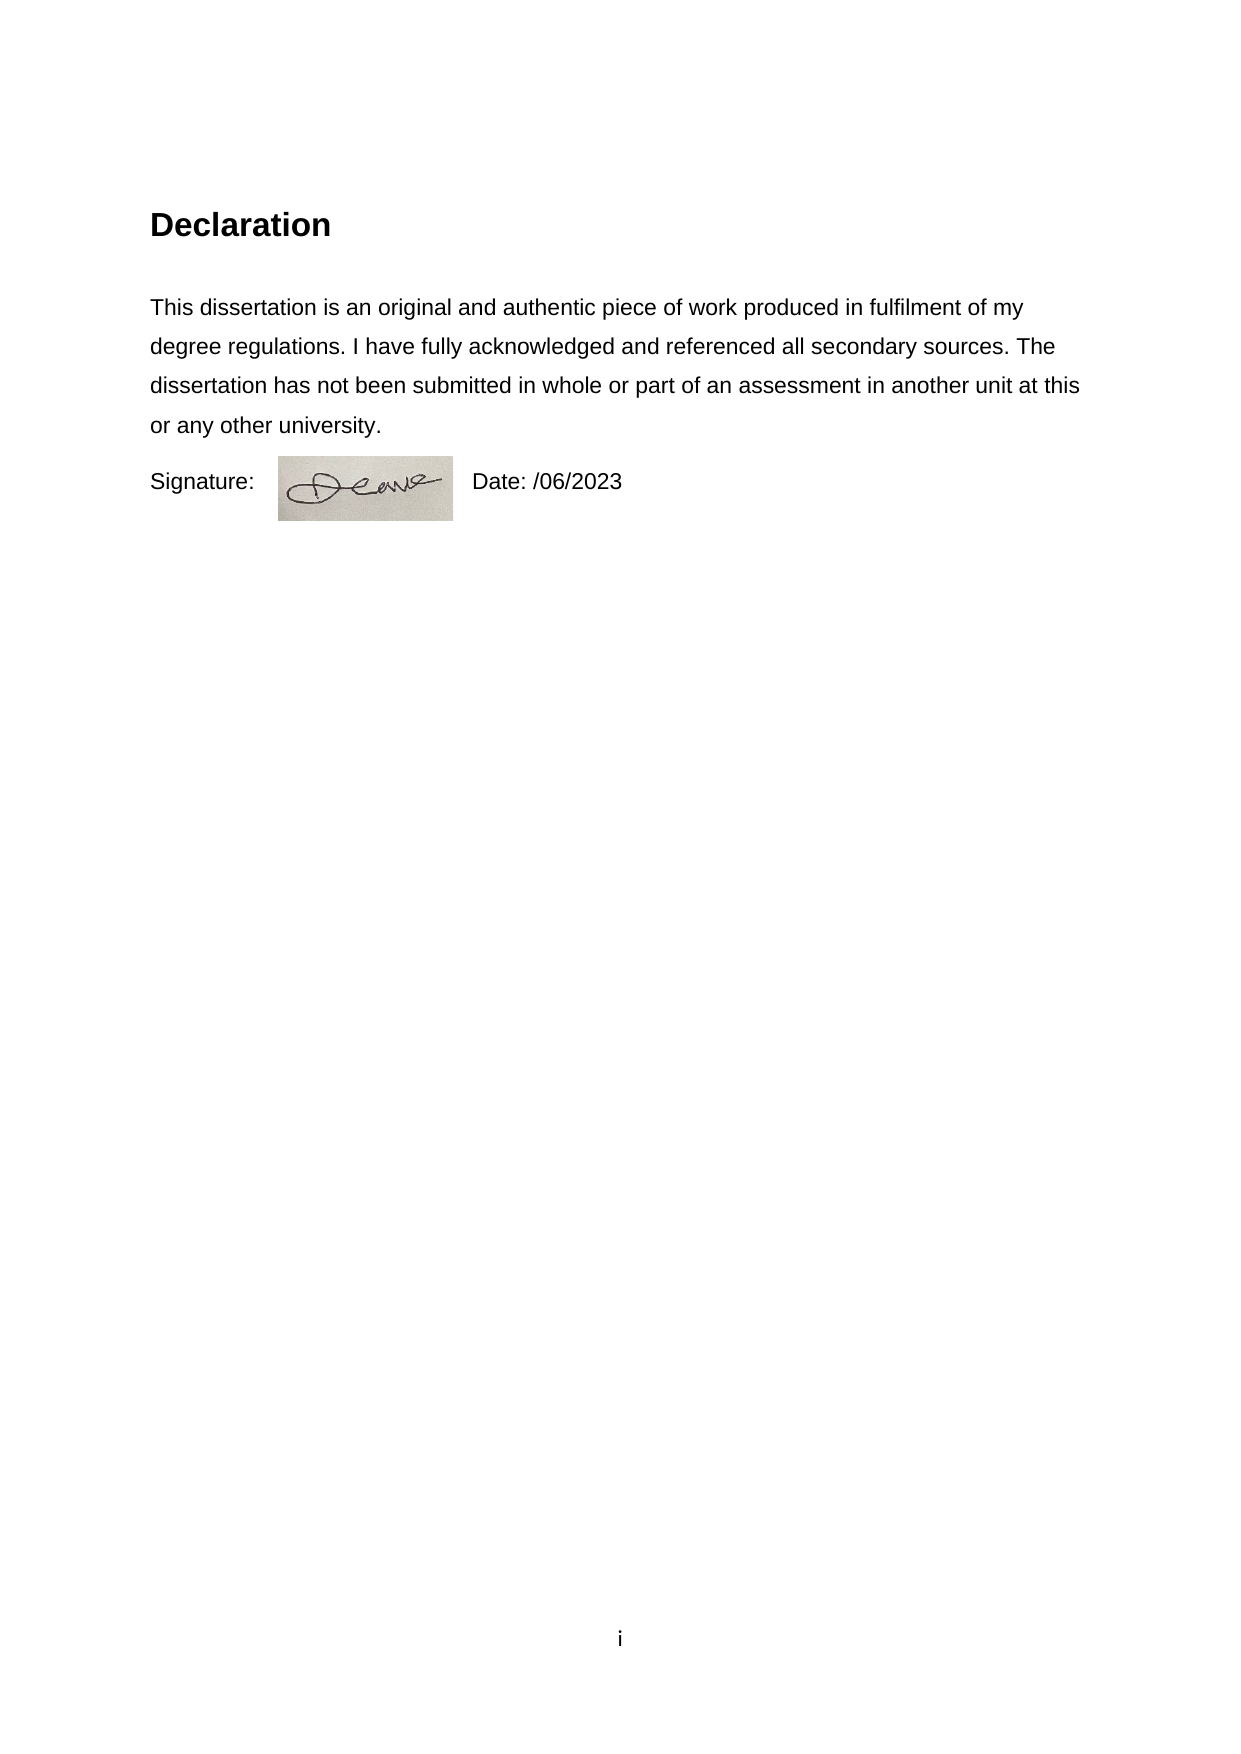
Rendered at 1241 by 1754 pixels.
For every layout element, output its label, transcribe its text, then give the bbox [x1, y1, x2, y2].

subtitle Declaration [150, 205, 1090, 244]
picture [278, 456, 454, 521]
text Signature: Date: /06/2023 [454, 468, 1090, 494]
text This dissertation is an original and authentic piece of work produced in fulfilment of my degree regulations. I have fully acknowledged and referenced all secondary sources. The dissertation has not been submitted in whole or part of an assessment in another unit at this or any other university. [150, 293, 1090, 438]
text Signature: Date: /06/2023 [150, 468, 278, 494]
